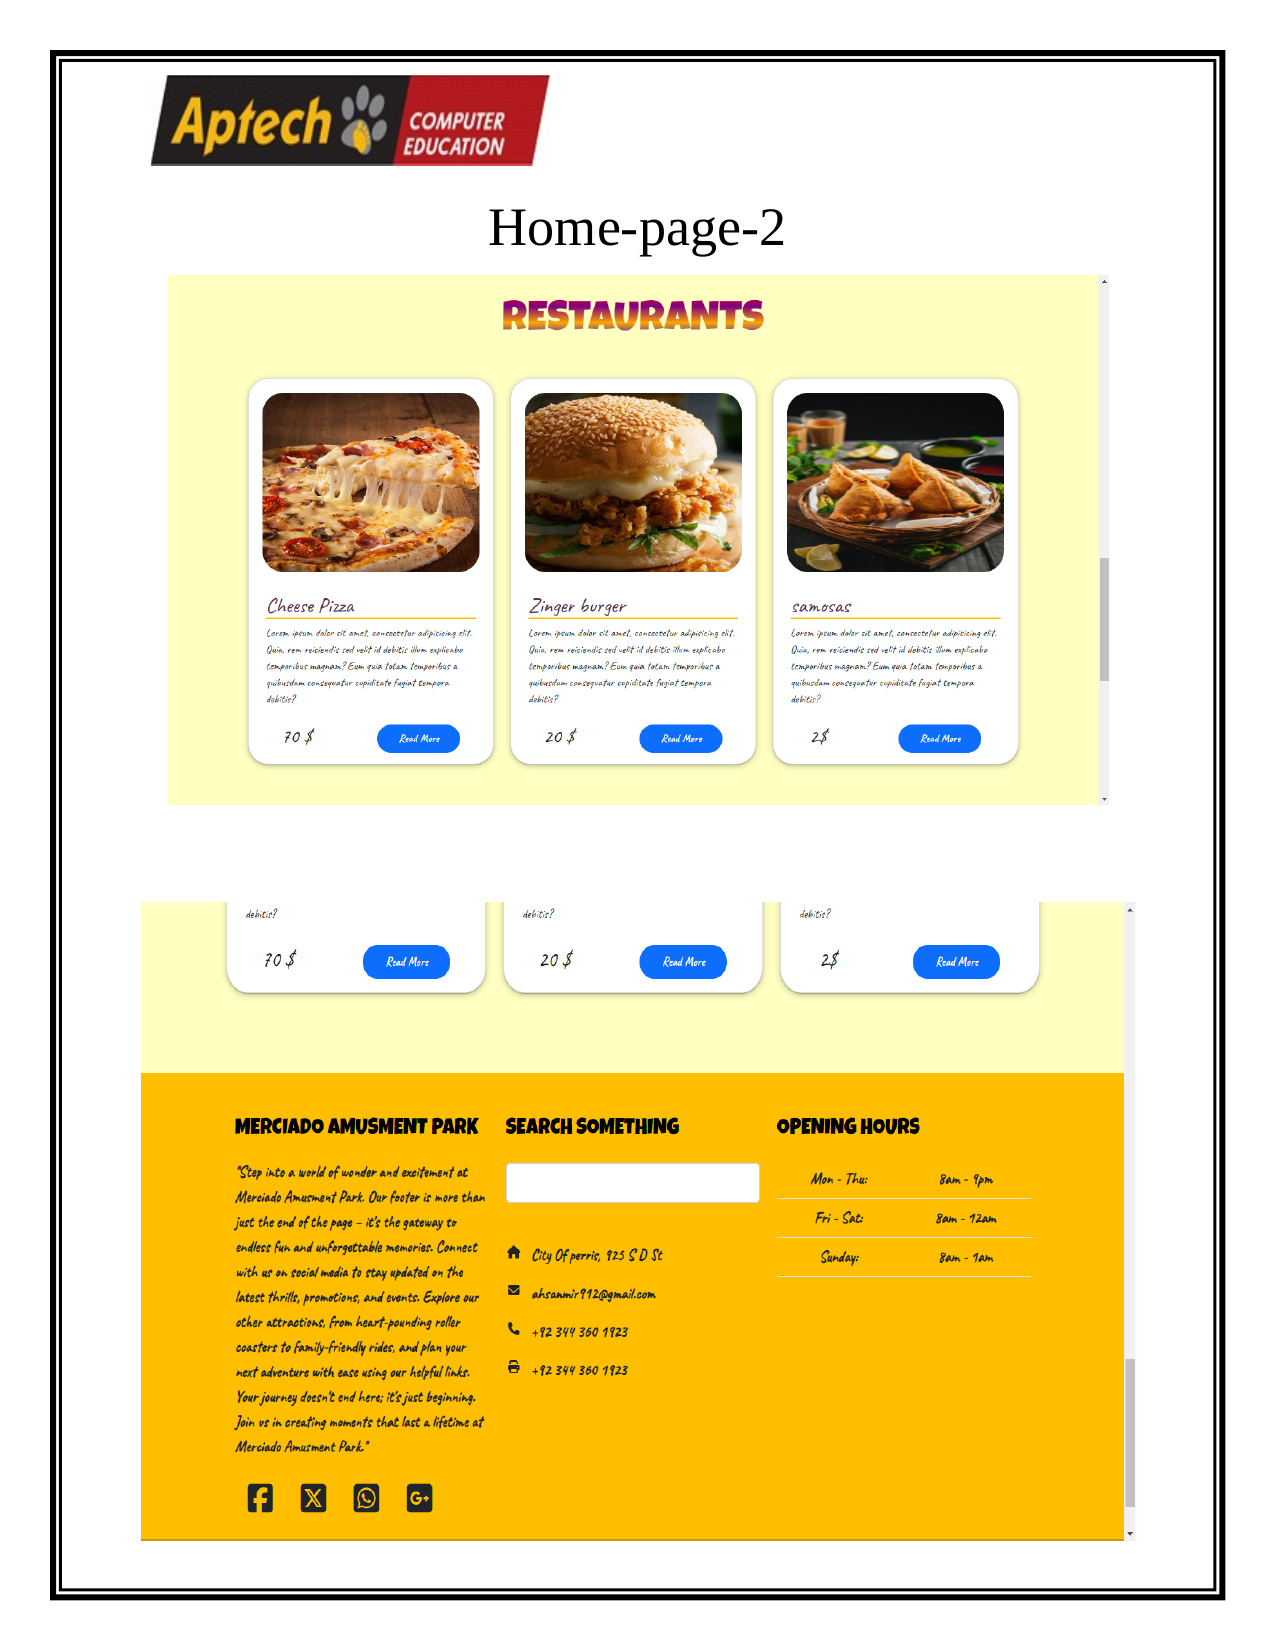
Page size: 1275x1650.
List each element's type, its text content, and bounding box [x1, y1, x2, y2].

picture [150, 75, 551, 166]
text Home-page-2 [182, 195, 1093, 257]
picture [141, 902, 1136, 1541]
picture [167, 275, 1110, 805]
